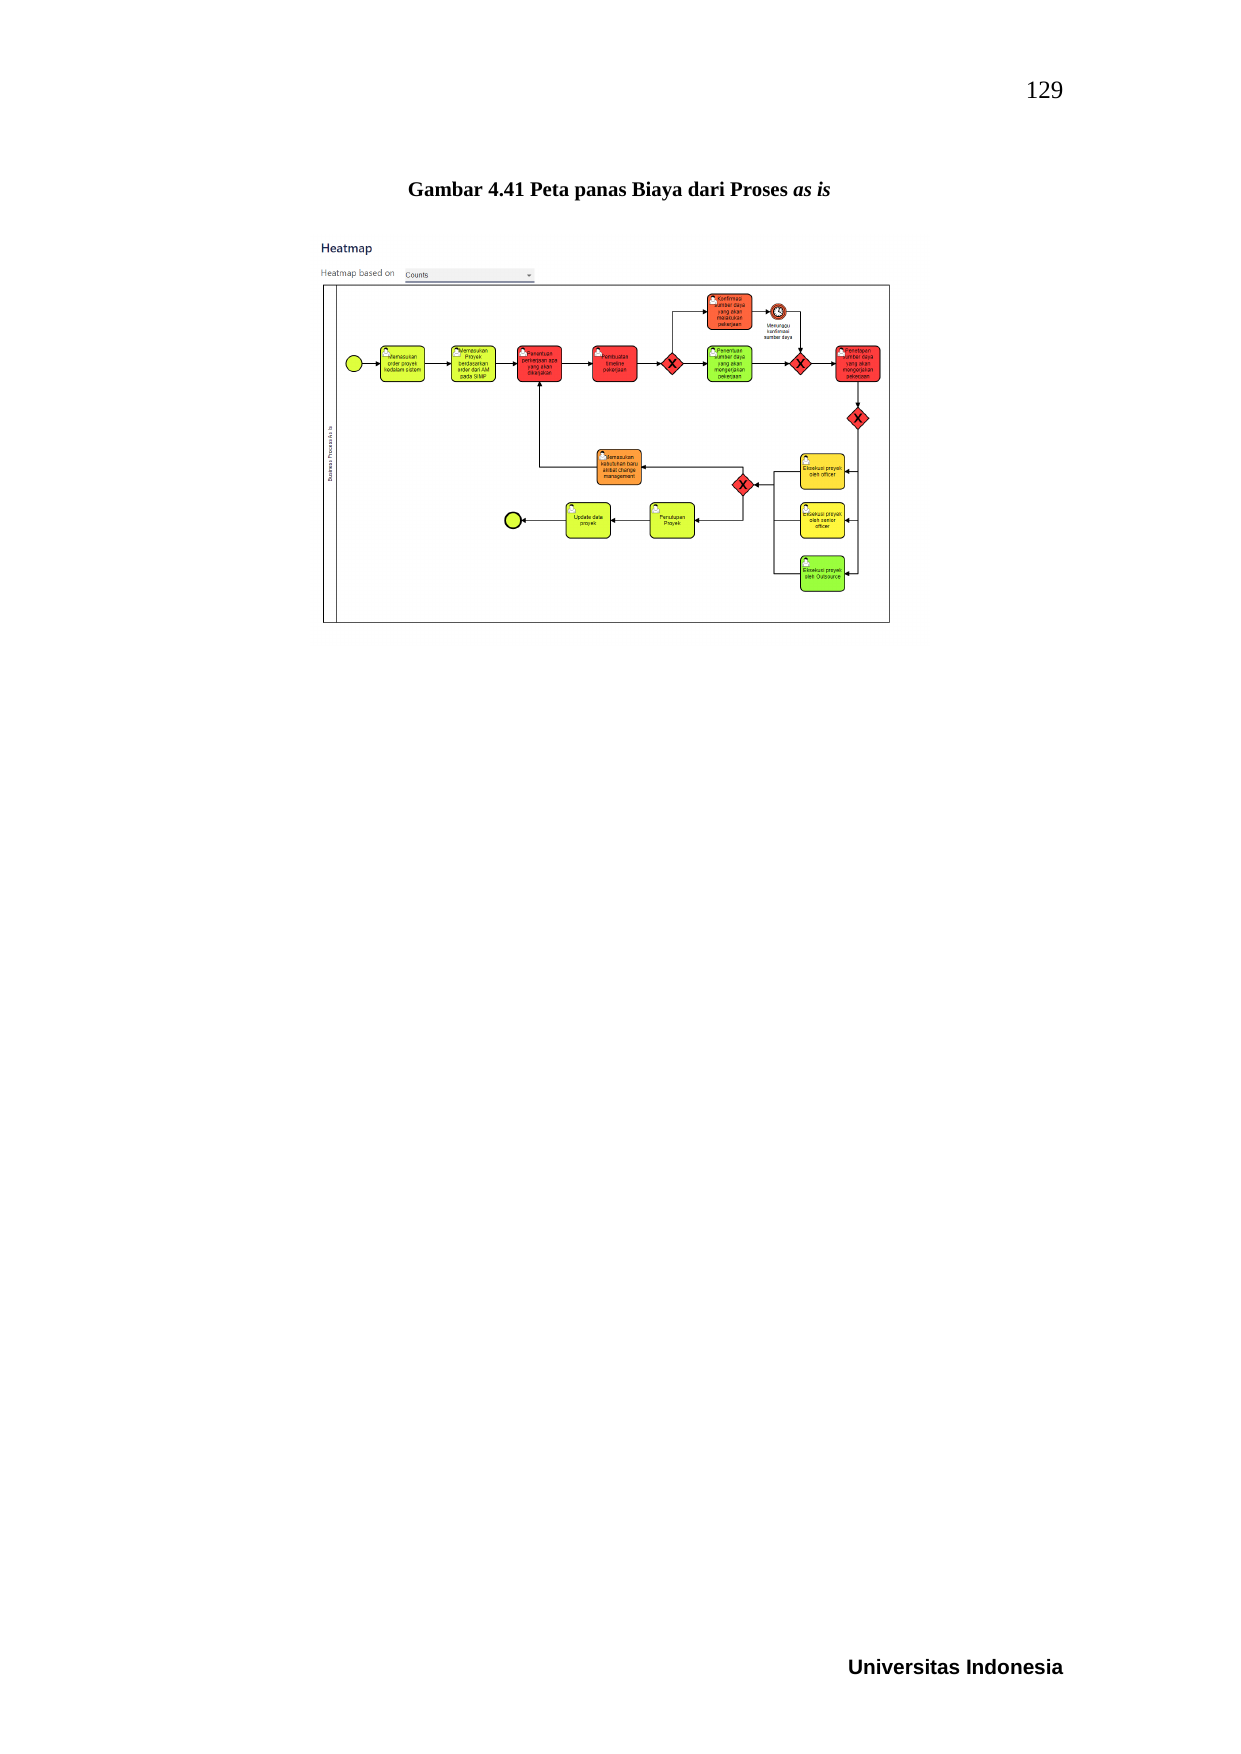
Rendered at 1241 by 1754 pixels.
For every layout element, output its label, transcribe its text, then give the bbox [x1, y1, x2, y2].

picture [310, 234, 930, 646]
text Gambar . Peta panas Biaya dari Proses as is [177, 177, 1063, 201]
